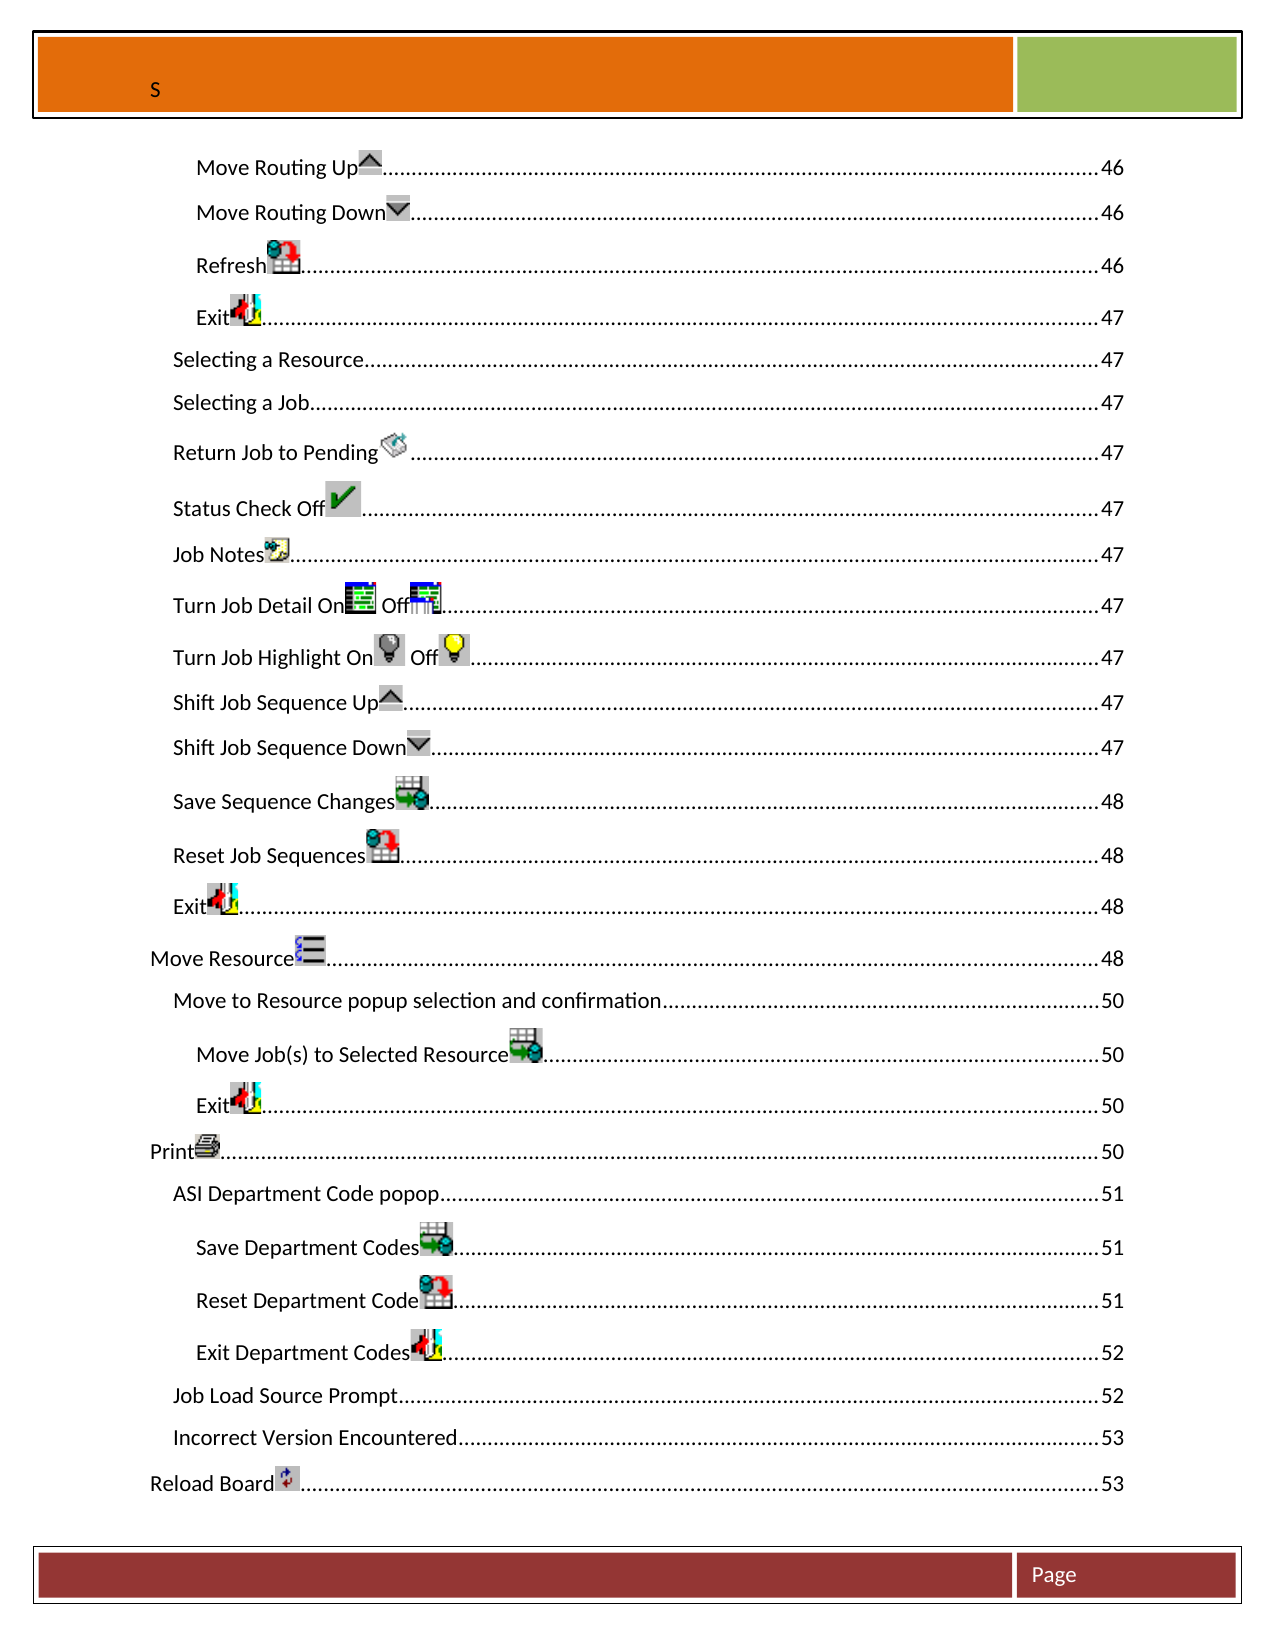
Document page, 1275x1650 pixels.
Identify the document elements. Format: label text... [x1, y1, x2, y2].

picture [407, 730, 431, 756]
text Exit 48 [173, 883, 1125, 920]
text Reset Job Sequences 48 [173, 830, 1125, 869]
text Turn Job Highlight On Off 47 [173, 634, 1125, 671]
picture [386, 195, 410, 221]
text Move Resource 48 [150, 935, 1125, 972]
picture [264, 537, 290, 563]
picture [358, 150, 382, 175]
text Save Sequence Changes 48 [173, 776, 1125, 815]
text Shift Job Sequence Up 47 [173, 686, 1125, 716]
picture [410, 1329, 442, 1361]
picture [419, 1275, 453, 1309]
picture [325, 481, 362, 517]
text Job Load Source Prompt 52 [173, 1381, 1125, 1409]
picture [230, 1082, 262, 1114]
text Exit Department Codes 52 [196, 1329, 1125, 1366]
text Move Routing Up 46 [196, 150, 1125, 181]
text Exit 50 [196, 1082, 1125, 1119]
text Selecting a Job 47 [173, 388, 1125, 416]
picture [366, 829, 400, 863]
picture [345, 582, 377, 614]
text Exit 47 [196, 294, 1125, 331]
text Return Job to Pending 47 [173, 431, 1125, 466]
picture [207, 883, 239, 915]
picture [419, 1222, 454, 1256]
text Save Department Codes 51 [196, 1222, 1125, 1261]
text Move Routing Down 46 [196, 195, 1125, 226]
picture [438, 634, 470, 666]
picture [294, 935, 326, 966]
picture [395, 776, 429, 810]
picture [275, 1466, 300, 1491]
text ASI Department Code popop 51 [173, 1179, 1125, 1207]
picture [379, 685, 403, 711]
text Shift Job Sequence Down 47 [173, 731, 1125, 761]
text Incorrect Version Encountered 53 [173, 1423, 1125, 1451]
text Reset Department Code 51 [196, 1276, 1125, 1315]
text Move Job(s) to Selected Resource 50 [196, 1029, 1125, 1068]
picture [373, 634, 406, 666]
text Job Notes 47 [173, 537, 1125, 568]
text Selecting a Resource 47 [173, 346, 1125, 374]
text Print 50 [150, 1134, 1125, 1165]
text Refresh 46 [196, 240, 1125, 279]
picture [267, 240, 301, 274]
picture [410, 582, 442, 614]
picture [378, 430, 410, 461]
picture [509, 1028, 543, 1063]
text Turn Job Detail On Off 47 [173, 582, 1125, 619]
picture [194, 1134, 220, 1159]
text Reload Board 53 [150, 1466, 1125, 1497]
picture [230, 294, 262, 326]
text Move to Resource popup selection and confirmation 50 [173, 986, 1125, 1014]
text Status Check Off 47 [173, 481, 1125, 523]
